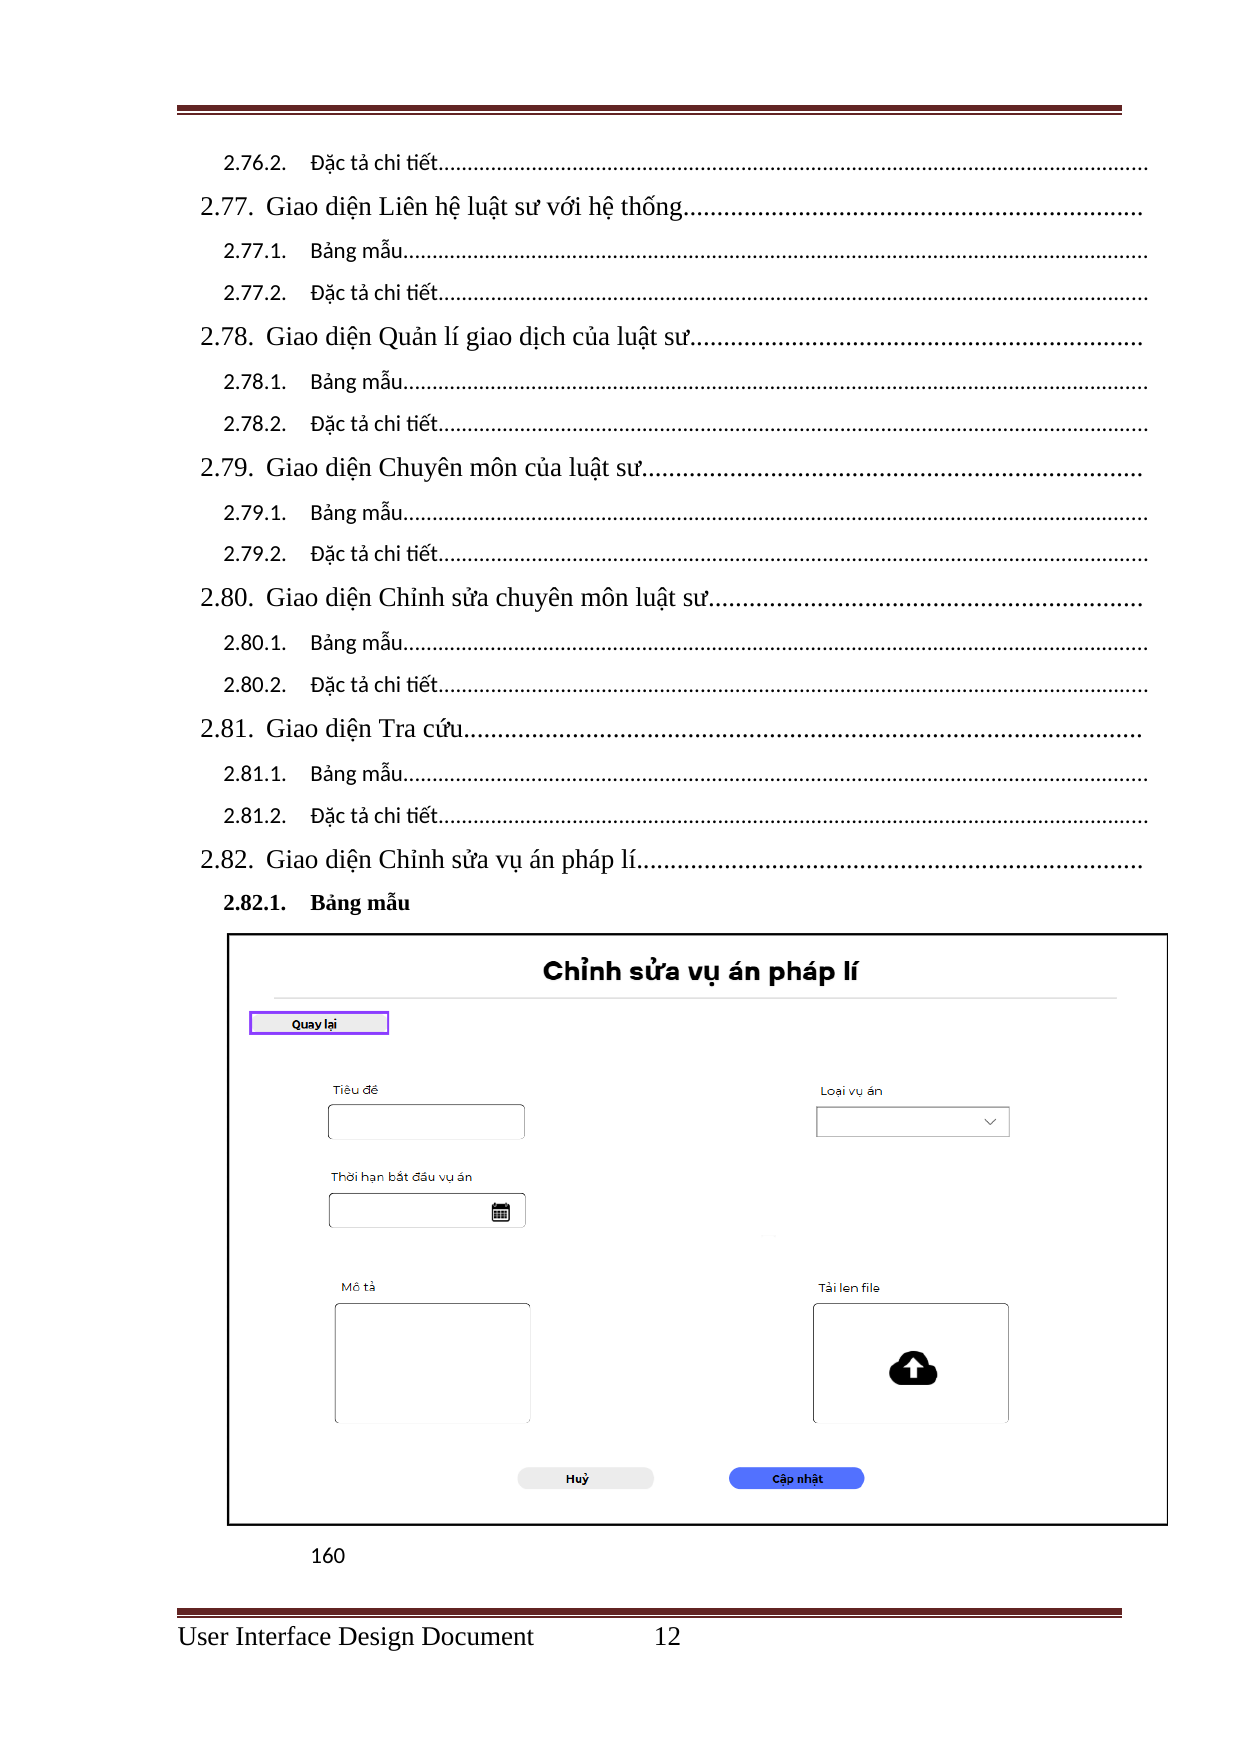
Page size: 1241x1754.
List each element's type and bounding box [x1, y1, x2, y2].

picture [223, 929, 1168, 1527]
